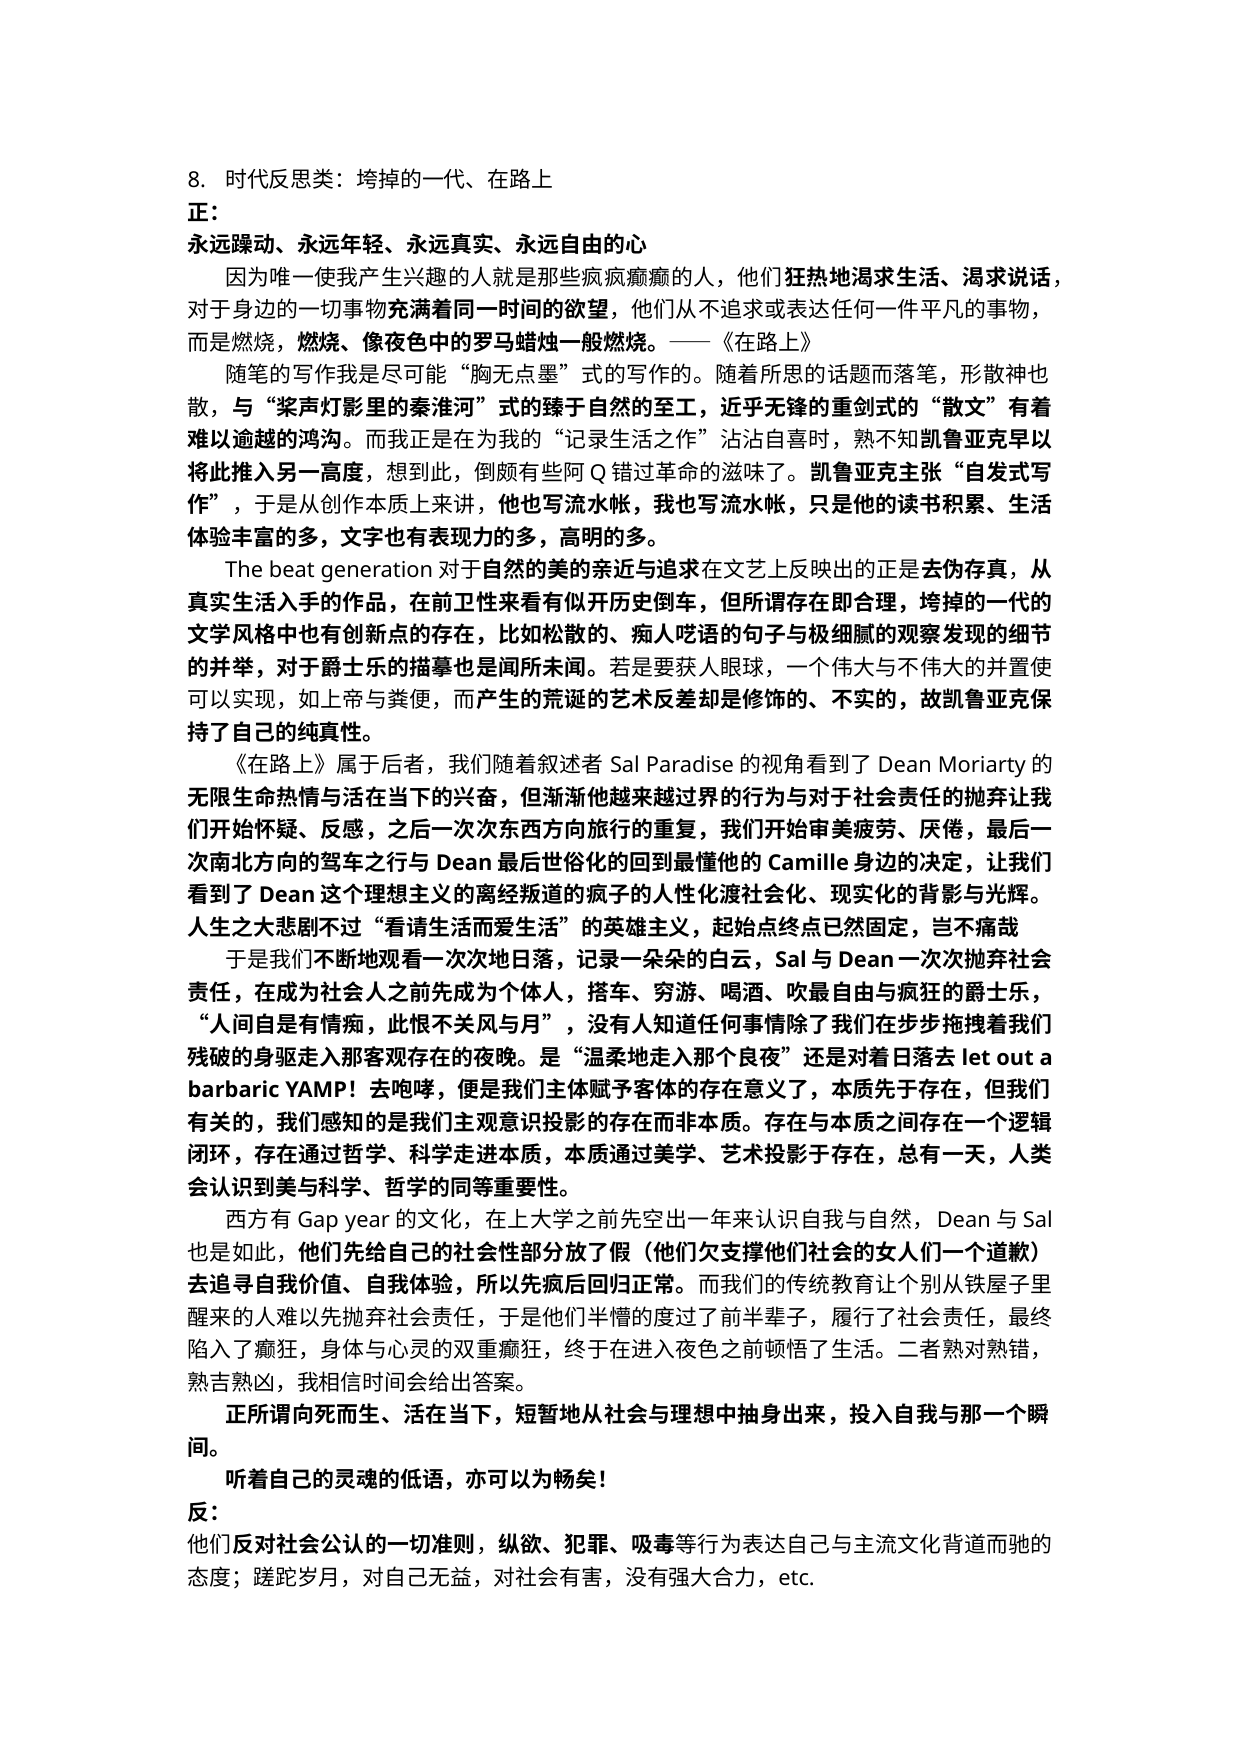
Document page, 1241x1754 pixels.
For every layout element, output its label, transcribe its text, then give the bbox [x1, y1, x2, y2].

text 因为唯一使我产生兴趣的人就是那些疯疯癫癫的人，他们狂热地渴求生活、渴求说话，对于身边的一切事物充满着同一时间的欲望，他们从不追求或表达任何一件平凡的事物，而是燃烧，燃烧、像夜色中的罗马蜡烛一般燃烧。——《在路上》 [187, 259, 1053, 357]
text 听着自己的灵魂的低语，亦可以为畅矣！ 反： [187, 1462, 1053, 1527]
text 于是我们不断地观看一次次地日落，记录一朵朵的白云，Sal与Dean一次次抛弃社会责任，在成为社会人之前先成为个体人，搭车、穷游、喝酒、吹最自由与疯狂的爵士乐，“人间自是有情痴，此恨不关风与月”，没有人知道任何事情除了我们在步步拖拽着我们残破的身驱走入那客观存在的夜晚。是“温柔地走入那个良夜”还是对着日落去let out a barbaric YAMP！去咆哮，便是我们主体赋予客体的存在意义了，本质先于存在，但我们有关的，我们感知的是我们主观意识投影的存在而非本质。存在与本质之间存在一个逻辑闭环，存在通过哲学、科学走进本质，本质通过美学、艺术投影于存在，总有一天，人类会认识到美与科学、哲学的同等重要性。 [187, 942, 1053, 1202]
text 永远躁动、永远年轻、永远真实、永远自由的心 [187, 227, 1053, 259]
text 西方有Gap year的文化，在上大学之前先空出一年来认识自我与自然，Dean与Sal也是如此，他们先给自己的社会性部分放了假（他们欠支撑他们社会的女人们一个道歉），去追寻自我价值、自我体验，所以先疯后回归正常。而我们的传统教育让个别从铁屋子里醒来的人难以先抛弃社会责任，于是他们半懵的度过了前半辈子，履行了社会责任，最终陷入了癫狂，身体与心灵的双重癫狂，终于在进入夜色之前顿悟了生活。二者熟对熟错，熟吉熟凶，我相信时间会给出答案。 [187, 1202, 1053, 1397]
text 《在路上》属于后者，我们随着叙述者Sal Paradise的视角看到了Dean Moriarty的无限生命热情与活在当下的兴奋，但渐渐他越来越过界的行为与对于社会责任的抛弃让我们开始怀疑、反感，之后一次次东西方向旅行的重复，我们开始审美疲劳、厌倦，最后一次南北方向的驾车之行与Dean最后世俗化的回到最懂他的Camille身边的决定，让我们看到了Dean这个理想主义的离经叛道的疯子的人性化渡社会化、现实化的背影与光辉。人生之大悲剧不过“看请生活而爱生活”的英雄主义，起始点终点已然固定，岂不痛哉 [187, 747, 1053, 942]
text 随笔的写作我是尽可能“胸无点墨”式的写作的。随着所思的话题而落笔，形散神也散，与“桨声灯影里的秦淮河”式的臻于自然的至工，近乎无锋的重剑式的“散文”有着难以逾越的鸿沟。而我正是在为我的“记录生活之作”沾沾自喜时，熟不知凯鲁亚克早以将此推入另一高度，想到此，倒颇有些阿Q错过革命的滋味了。凯鲁亚克主张“自发式写作”，于是从创作本质上来讲，他也写流水帐，我也写流水帐，只是他的读书积累、生活体验丰富的多，文字也有表现力的多，高明的多。 [187, 357, 1053, 552]
text The beat generation对于自然的美的亲近与追求在文艺上反映出的正是去伪存真，从真实生活入手的作品，在前卫性来看有似开历史倒车，但所谓存在即合理，垮掉的一代的文学风格中也有创新点的存在，比如松散的、痴人呓语的句子与极细腻的观察发现的细节的并举，对于爵士乐的描摹也是闻所未闻。若是要获人眼球，一个伟大与不伟大的并置使可以实现，如上帝与粪便，而产生的荒诞的艺术反差却是修饰的、不实的，故凯鲁亚克保持了自己的纯真性。 [187, 552, 1053, 747]
text 正： [187, 194, 1053, 227]
list 时代反思类：垮掉的一代、在路上 [187, 162, 1053, 194]
text 正所谓向死而生、活在当下，短暂地从社会与理想中抽身出来，投入自我与那一个瞬间。 [187, 1397, 1053, 1462]
text 他们反对社会公认的一切准则，纵欲、犯罪、吸毒等行为表达自己与主流文化背道而驰的态度；蹉跎岁月，对自己无益，对社会有害，没有强大合力，etc. [187, 1527, 1053, 1592]
